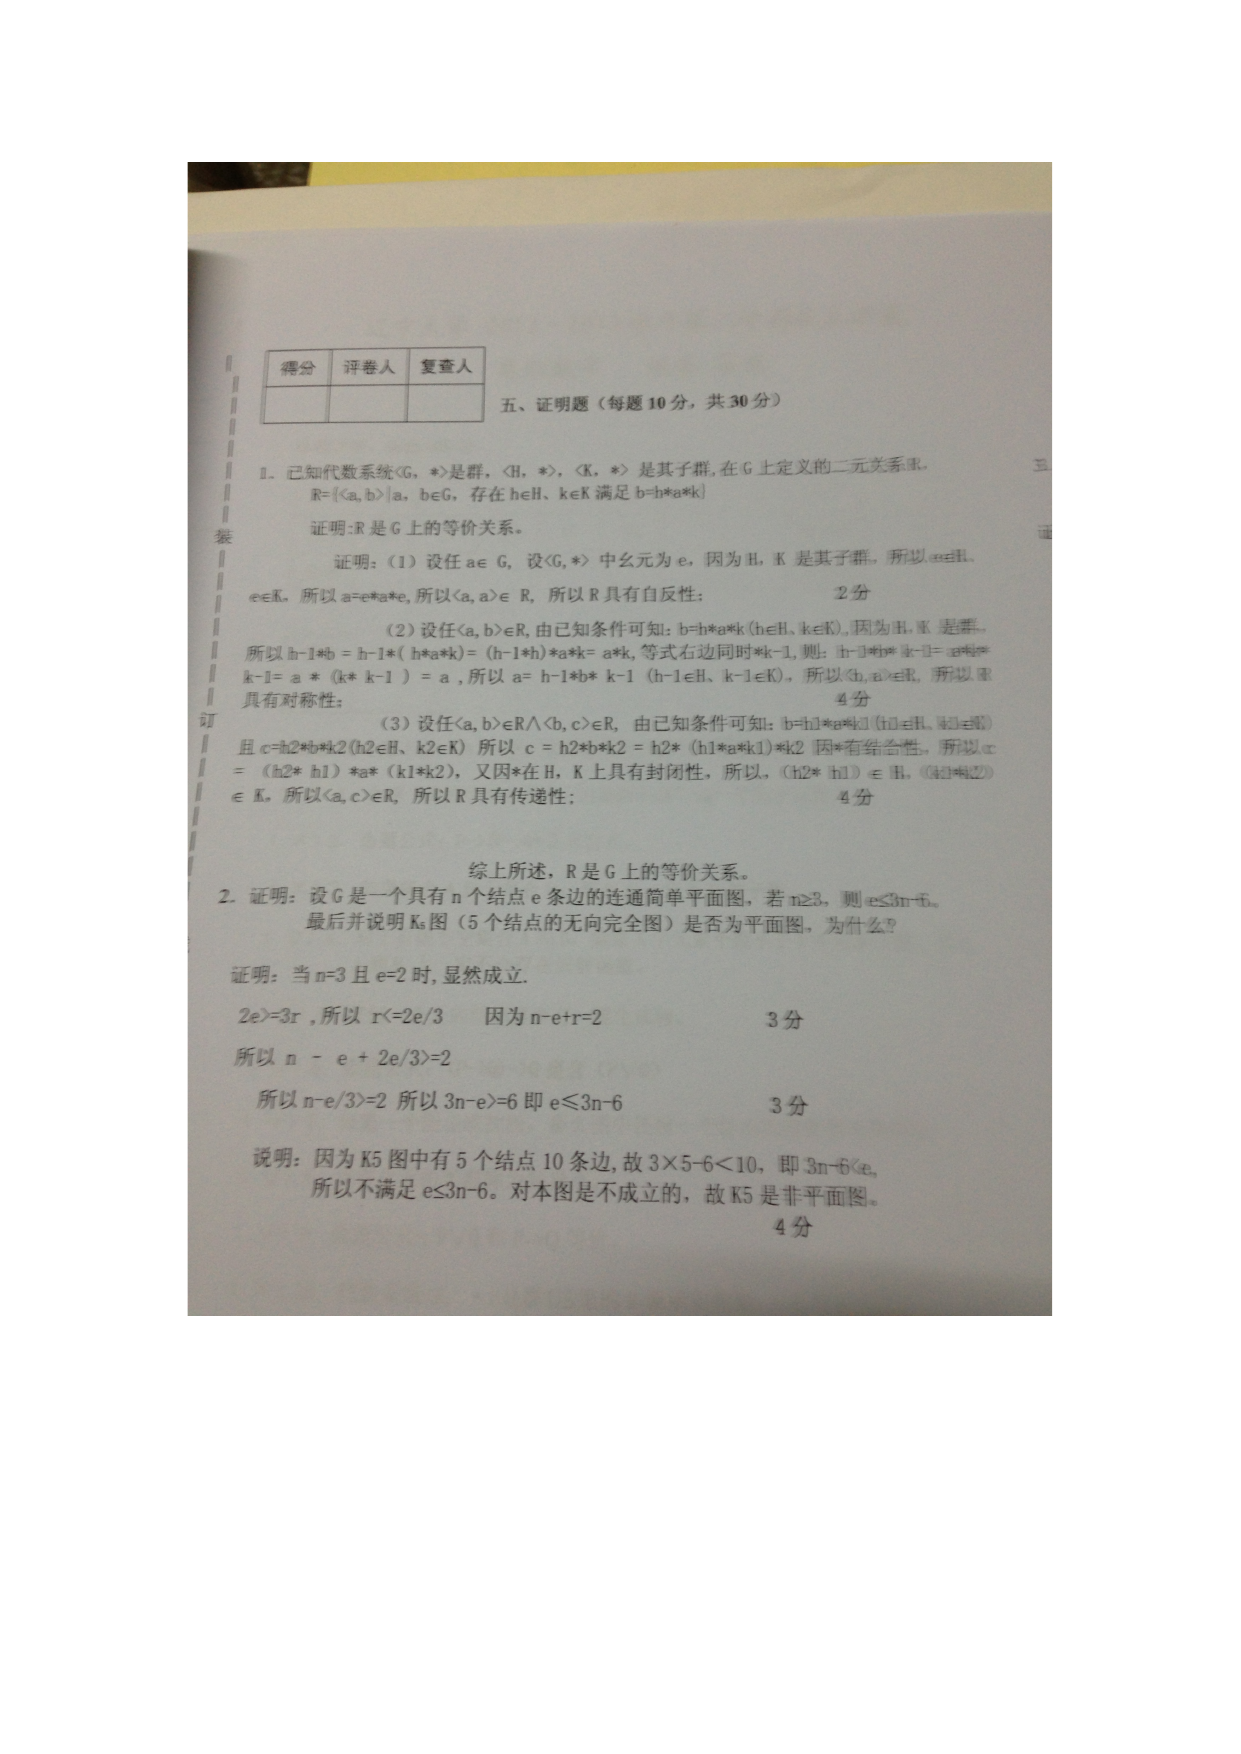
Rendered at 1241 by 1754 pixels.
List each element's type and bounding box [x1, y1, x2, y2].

picture [187, 162, 1053, 1316]
